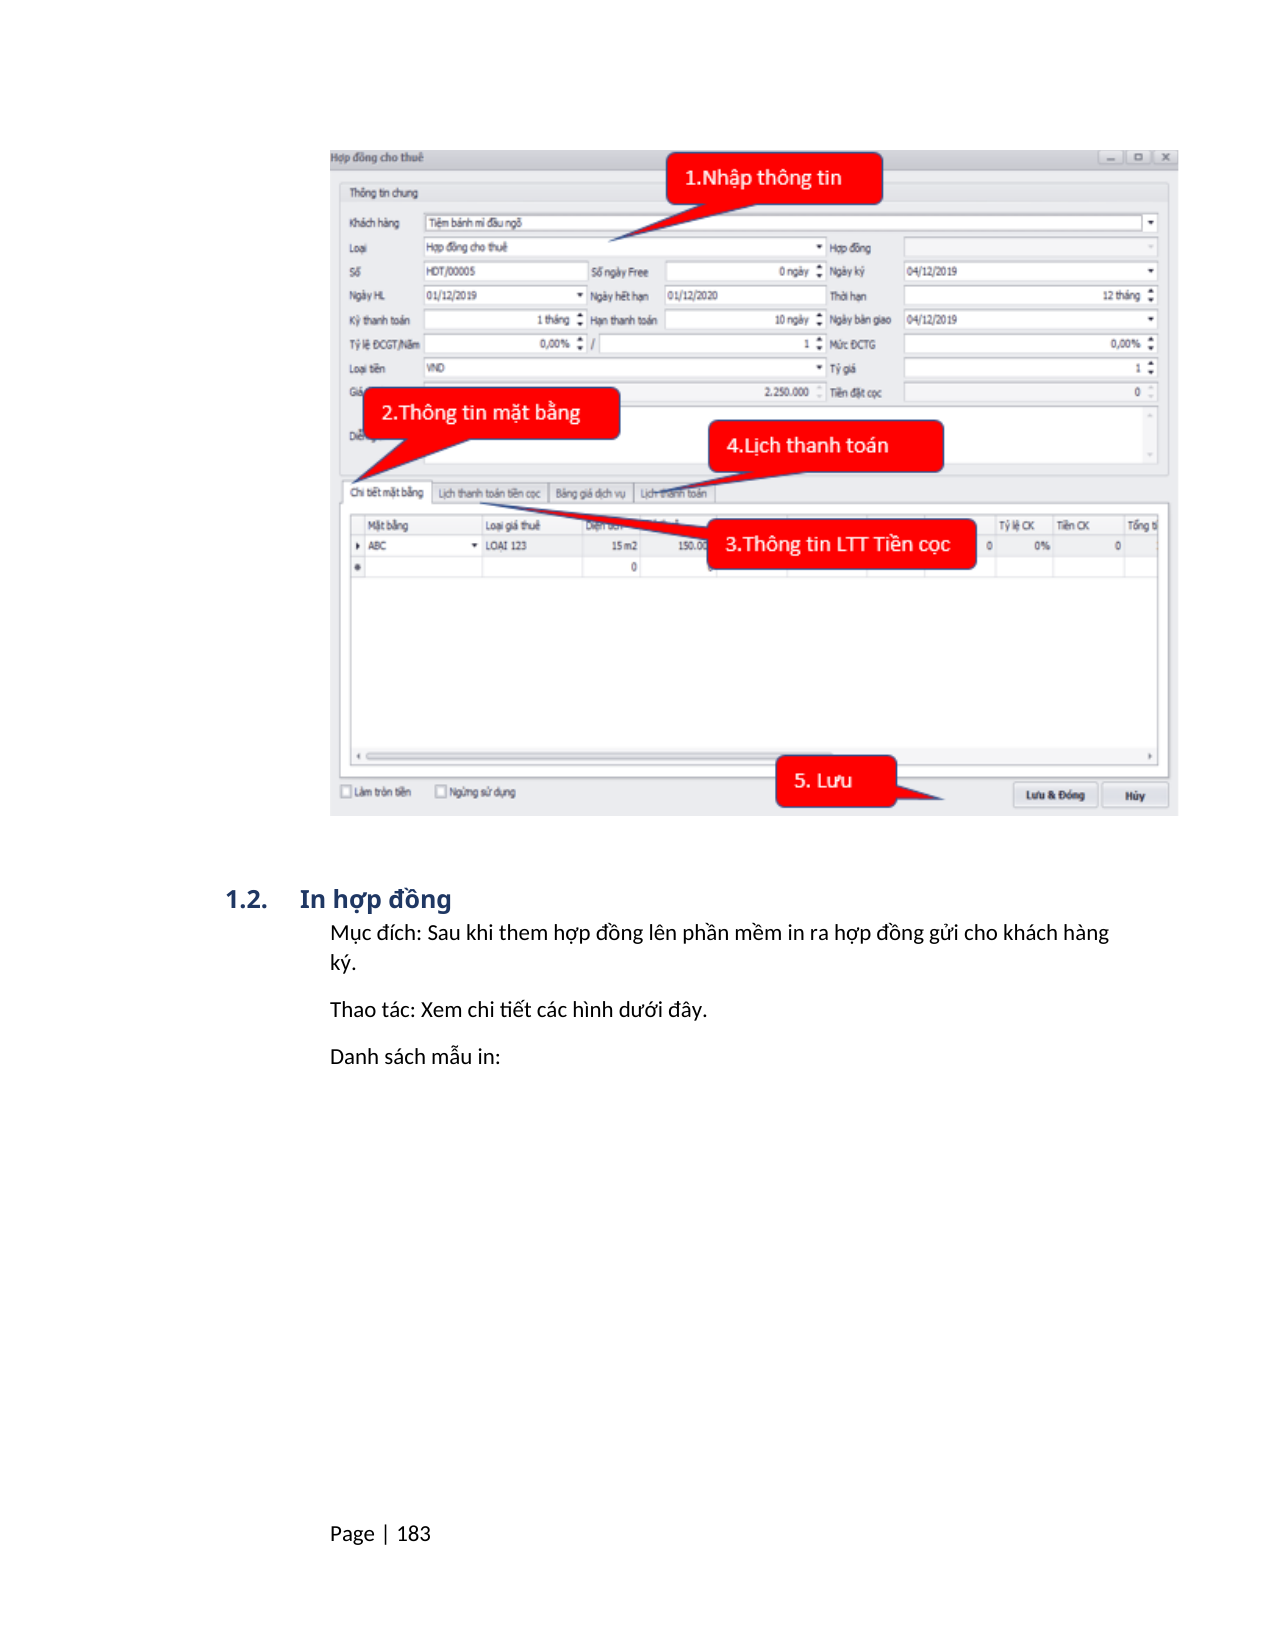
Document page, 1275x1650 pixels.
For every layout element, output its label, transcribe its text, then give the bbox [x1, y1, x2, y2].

picture [330, 150, 1179, 816]
text Danh sách mẫu in: [330, 1042, 1125, 1070]
text Mục đích: Sau khi them hợp đồng lên phần mềm in ra hợp đồng gửi cho khách hàng ký. [330, 918, 1125, 976]
subtitle In hợp đồng [225, 881, 1125, 915]
text Thao tác: Xem chi tiết các hình dưới đây. [330, 995, 1125, 1023]
